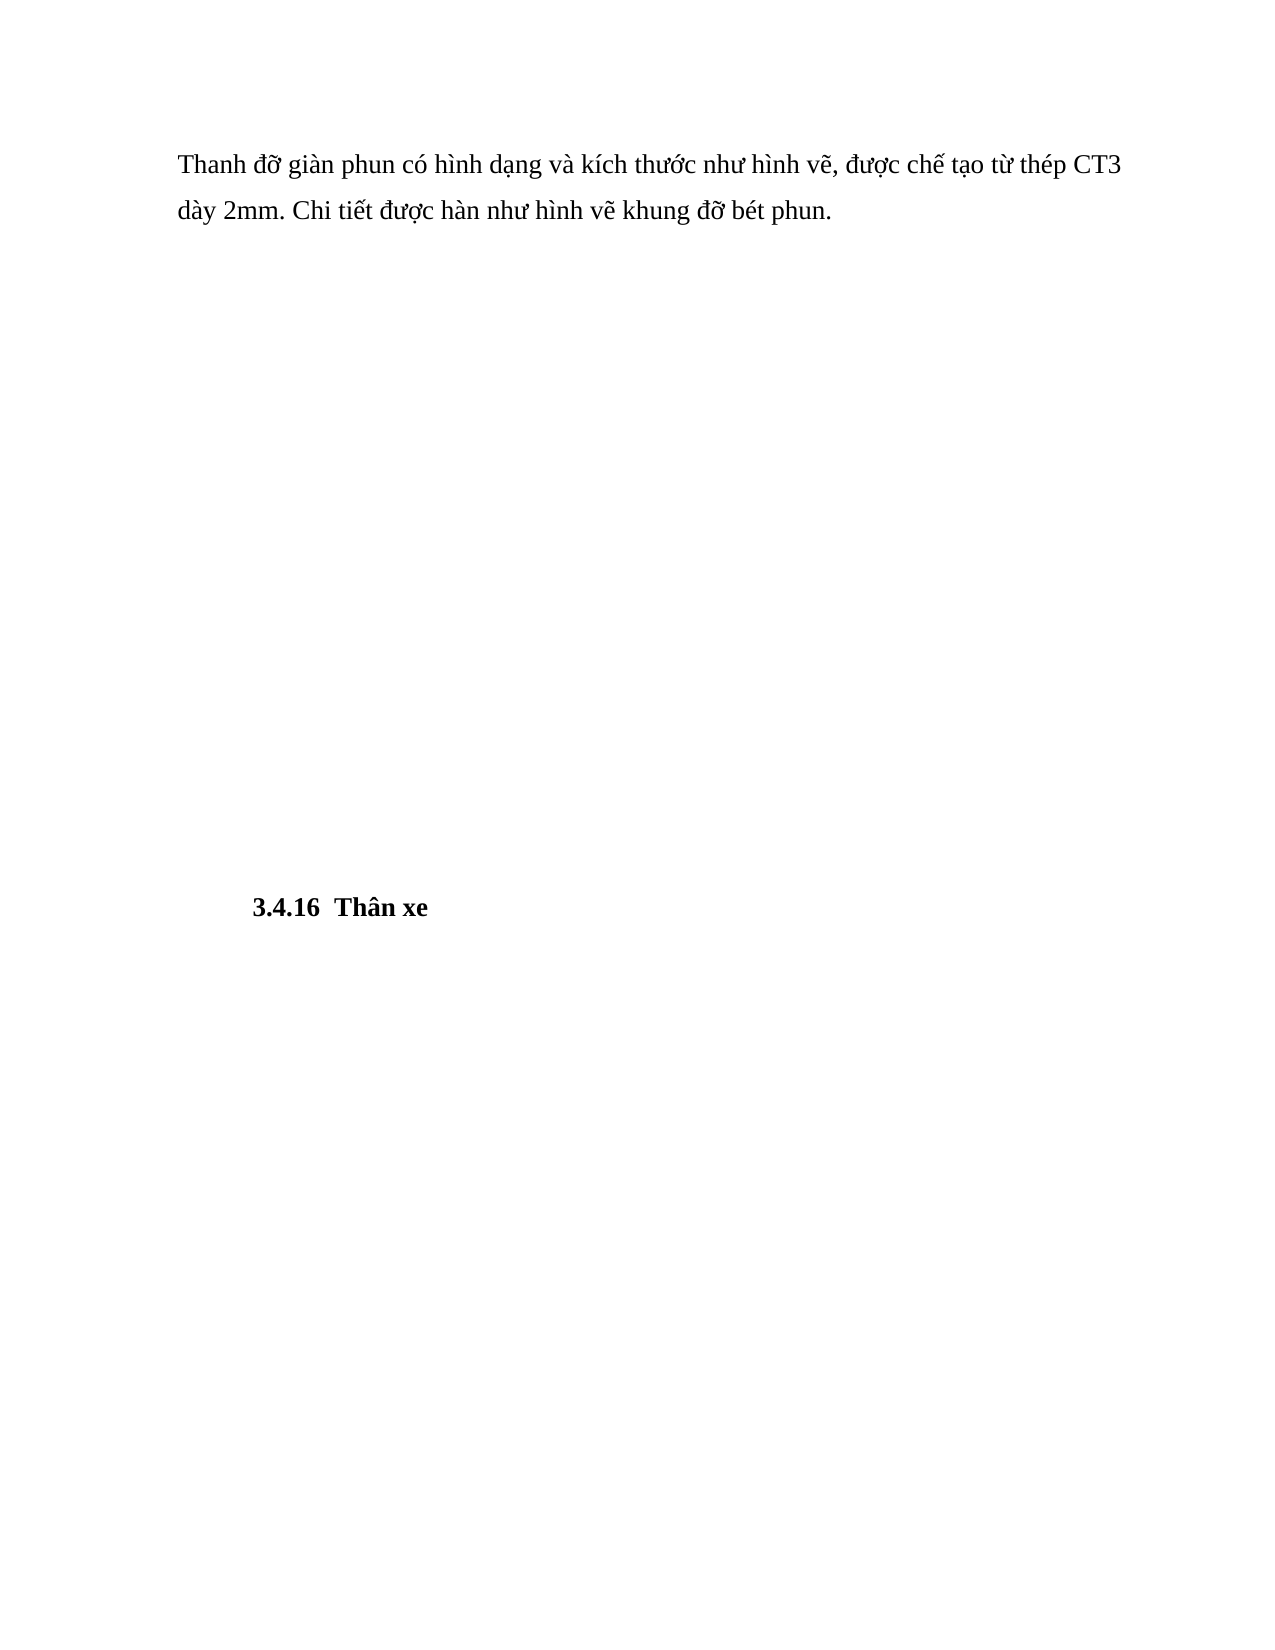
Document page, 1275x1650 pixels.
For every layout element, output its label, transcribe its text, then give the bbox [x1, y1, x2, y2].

text Thanh đỡ giàn phun có hình dạng và kích thước như hình vẽ, được chế tạo từ thép CT3 dày 2mm. Chi tiết được hàn như hình vẽ khung đỡ bét phun. [177, 148, 1127, 226]
subtitle Thân xe [252, 891, 1127, 922]
